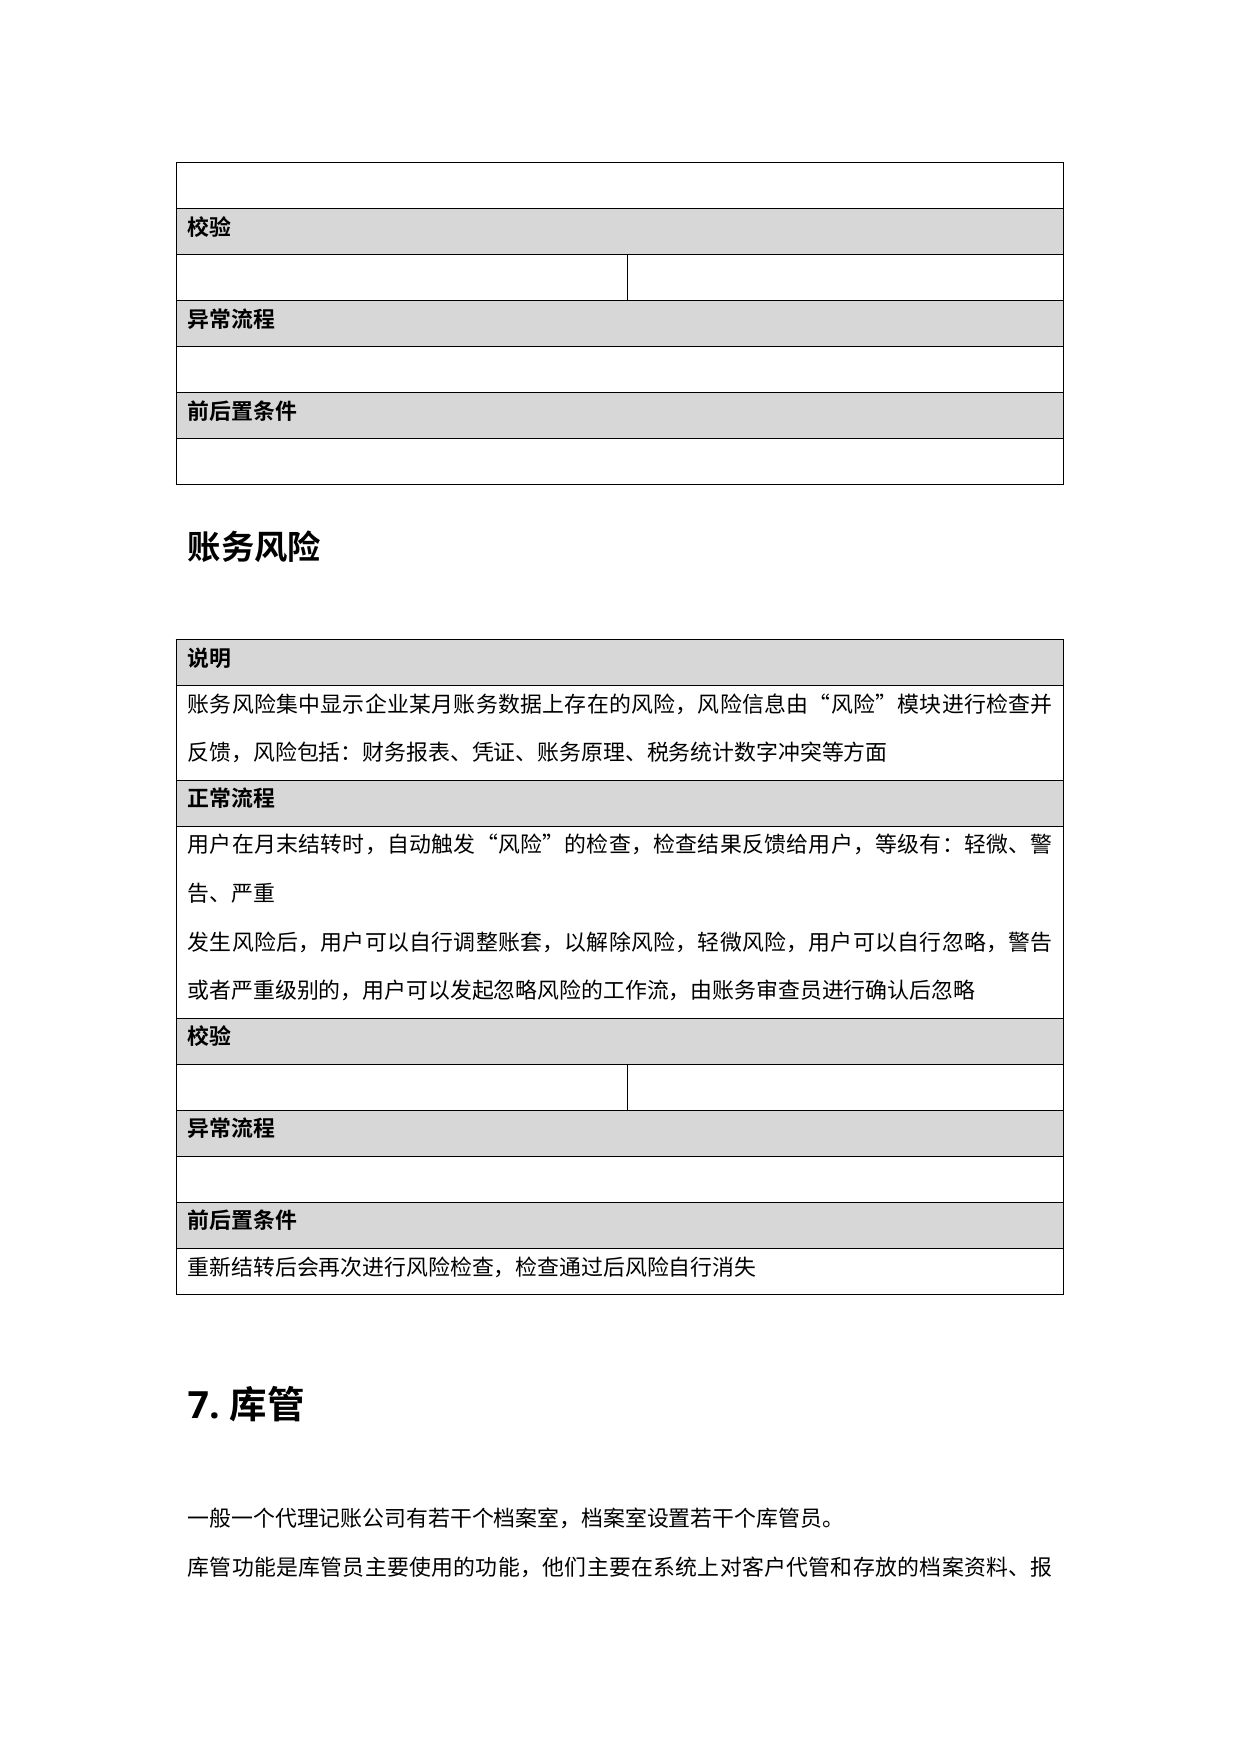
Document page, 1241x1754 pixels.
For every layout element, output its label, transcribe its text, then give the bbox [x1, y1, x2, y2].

table_cell [177, 347, 1063, 392]
text 一般一个代理记账公司有若干个档案室，档案室设置若干个库管员。 [187, 1501, 1053, 1533]
table_cell [628, 255, 1063, 300]
table_cell 正常流程 [177, 781, 1063, 826]
table_cell 前后置条件 [177, 393, 1063, 438]
table_header 说明 [177, 640, 1063, 685]
table_cell 重新结转后会再次进行风险检查，检查通过后风险自行消失 [177, 1249, 1063, 1294]
table_cell 校验 [177, 1019, 1063, 1064]
table_cell 前后置条件 [177, 1203, 1063, 1248]
table_cell [177, 1157, 1063, 1202]
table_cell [177, 163, 1063, 208]
table_cell 用户在月末结转时，自动触发“风险”的检查，检查结果反馈给用户，等级有：轻微、警告、严重 发生风险后，用户可以自行调整账套，以解除风险，轻微风险，用户可以自行忽略，警告或者严重级别的，用户可以发起忽略风险的工作流，由账务审查员进行确认后忽略 [177, 827, 1063, 1018]
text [187, 1549, 1053, 1582]
table_cell [628, 1065, 1063, 1110]
subtitle 库管 [187, 1370, 1053, 1435]
table_cell [177, 1065, 627, 1110]
table_cell 账务风险集中显示企业某月账务数据上存在的风险，风险信息由“风险”模块进行检查并反馈，风险包括：财务报表、凭证、账务原理、税务统计数字冲突等方面 [177, 686, 1063, 780]
subtitle 账务风险 [187, 512, 1053, 577]
table_cell 校验 [177, 209, 1063, 254]
table_cell 异常流程 [177, 301, 1063, 346]
table_cell [177, 439, 1063, 484]
table_cell 异常流程 [177, 1111, 1063, 1156]
table_cell [177, 255, 627, 300]
